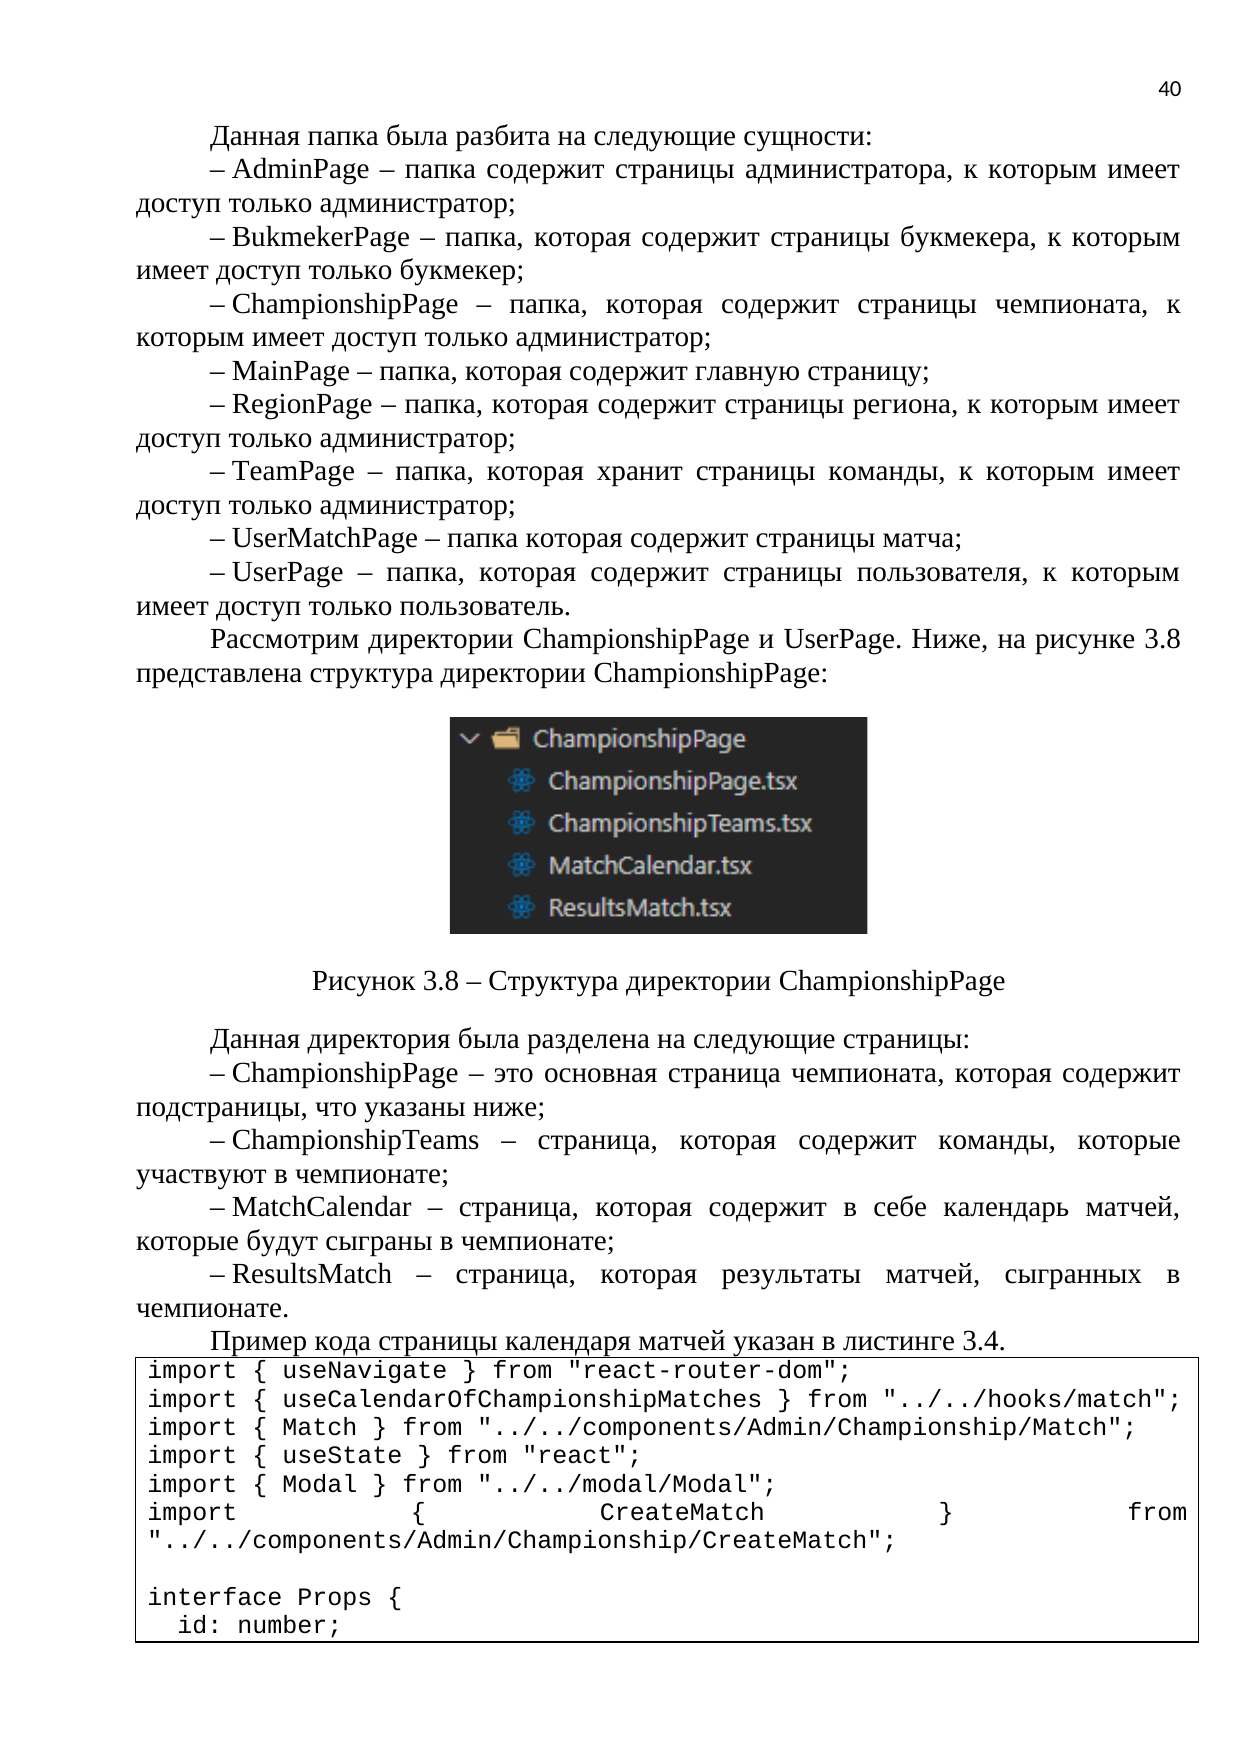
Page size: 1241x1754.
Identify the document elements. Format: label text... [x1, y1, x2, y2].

text RegionPage – папка, которая содержит страницы региона, к которым имеет доступ только администратор; [136, 386, 1181, 453]
text Пример кода страницы календаря матчей указан в листинге 3.4. [136, 1323, 1181, 1357]
picture [449, 717, 868, 934]
text ResultsMatch – страница, которая результаты матчей, сыгранных в чемпионате. [136, 1256, 1181, 1323]
text AdminPage – папка содержит страницы администратора, к которым имеет доступ только администратор; [136, 152, 1181, 219]
text Данная директория была разделена на следующие страницы: [136, 1022, 1181, 1055]
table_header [136, 1358, 1198, 1641]
text Данная папка была разбита на следующие сущности: [136, 118, 1181, 152]
text MatchCalendar – страница, которая содержит в себе календарь матчей, которые будут сыграны в чемпионате; [136, 1189, 1181, 1256]
text TeamPage – папка, которая хранит страницы команды, к которым имеет доступ только администратор; [136, 453, 1181, 521]
text UserPage – папка, которая содержит страницы пользователя, к которым имеет доступ только пользователь. [136, 554, 1181, 621]
text MainPage – папка, которая содержит главную страницу; [136, 353, 1181, 386]
text BukmekerPage – папка, которая содержит страницы букмекера, к которым имеет доступ только букмекер; [136, 219, 1181, 286]
text ChampionshipPage – это основная страница чемпионата, которая содержит подстраницы, что указаны ниже; [136, 1055, 1181, 1122]
text ChampionshipTeams – страница, которая содержит команды, которые участвуют в чемпионате; [136, 1122, 1181, 1189]
text ChampionshipPage – папка, которая содержит страницы чемпионата, к которым имеет доступ только администратор; [136, 286, 1181, 353]
text Рассмотрим директории ChampionshipPage и UserPage. Ниже, на рисунке 3.8 представлена структура директории ChampionshipPage: [136, 621, 1181, 688]
text UserMatchPage – папка которая содержит страницы матча; [136, 521, 1181, 554]
text Рисунок 3.8 – Структура директории ChampionshipPage [136, 963, 1181, 997]
